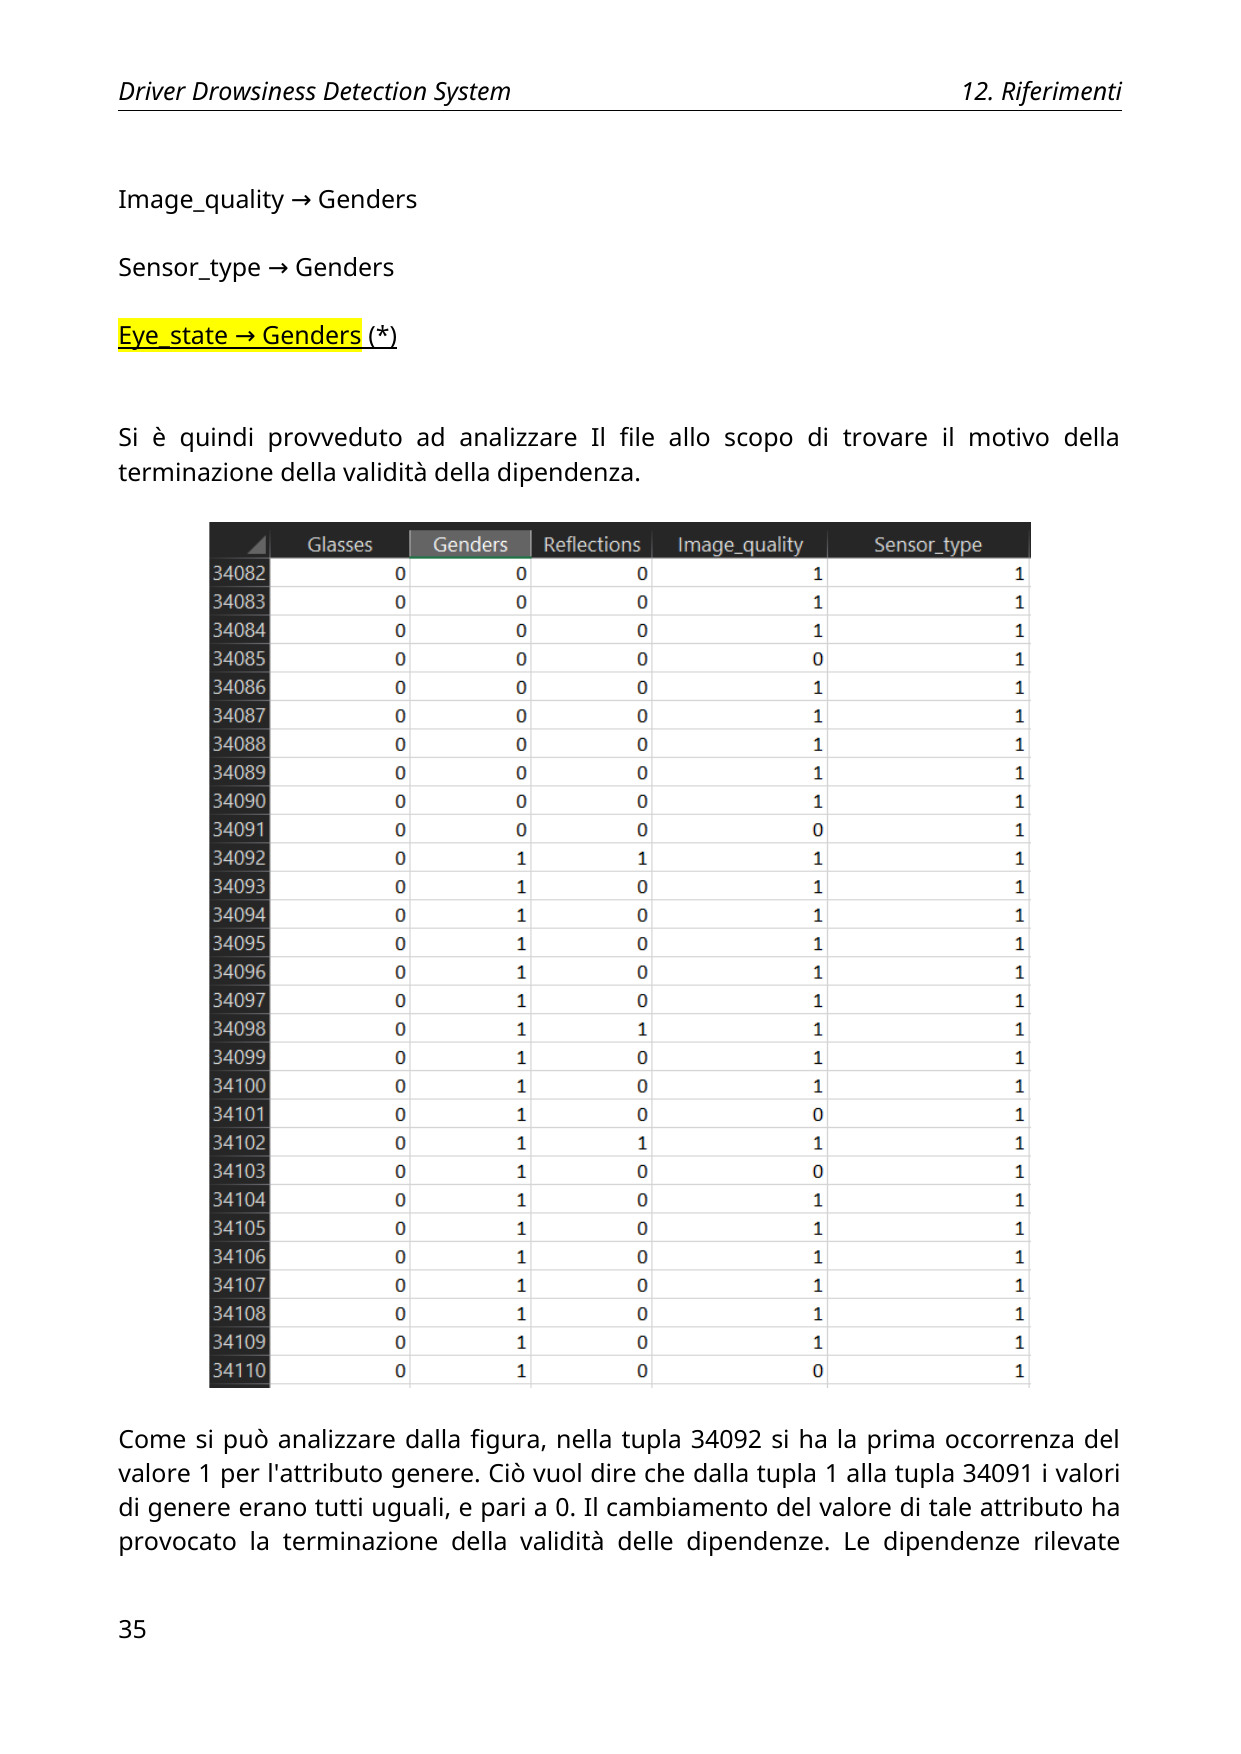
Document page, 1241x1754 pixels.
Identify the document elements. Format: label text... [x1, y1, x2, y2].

picture [209, 522, 1031, 1388]
text Si è quindi provveduto ad analizzare Il file allo scopo di trovare il motivo della terminazione della validità della dipendenza. [118, 420, 1122, 488]
text Sensor_type → Genders [118, 250, 1122, 284]
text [118, 1422, 1122, 1558]
text Image_quality → Genders [118, 182, 1122, 216]
text Eye_state → Genders (*) [362, 318, 1122, 352]
